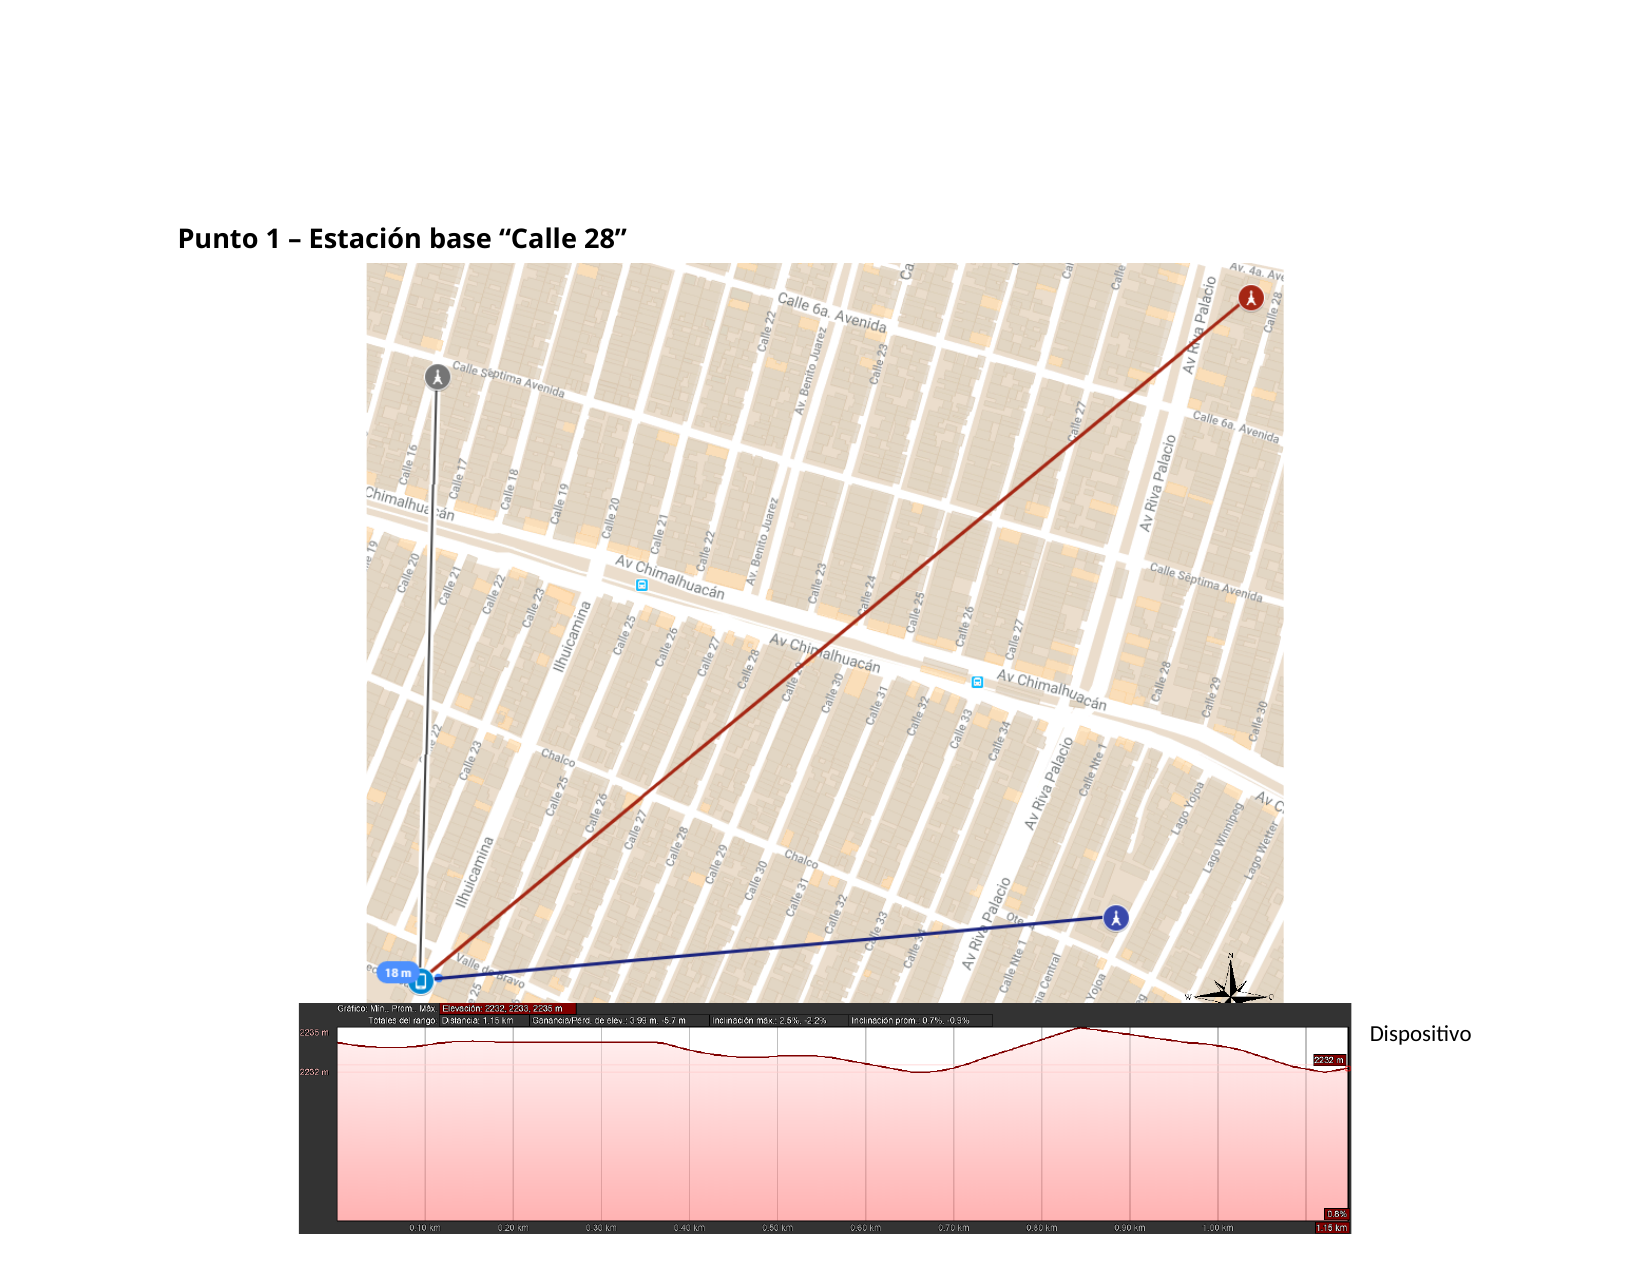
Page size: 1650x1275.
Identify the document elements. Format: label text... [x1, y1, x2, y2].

text Punto 1 – Estación base “Calle 28” [177, 219, 1473, 256]
picture [298, 263, 1352, 1234]
